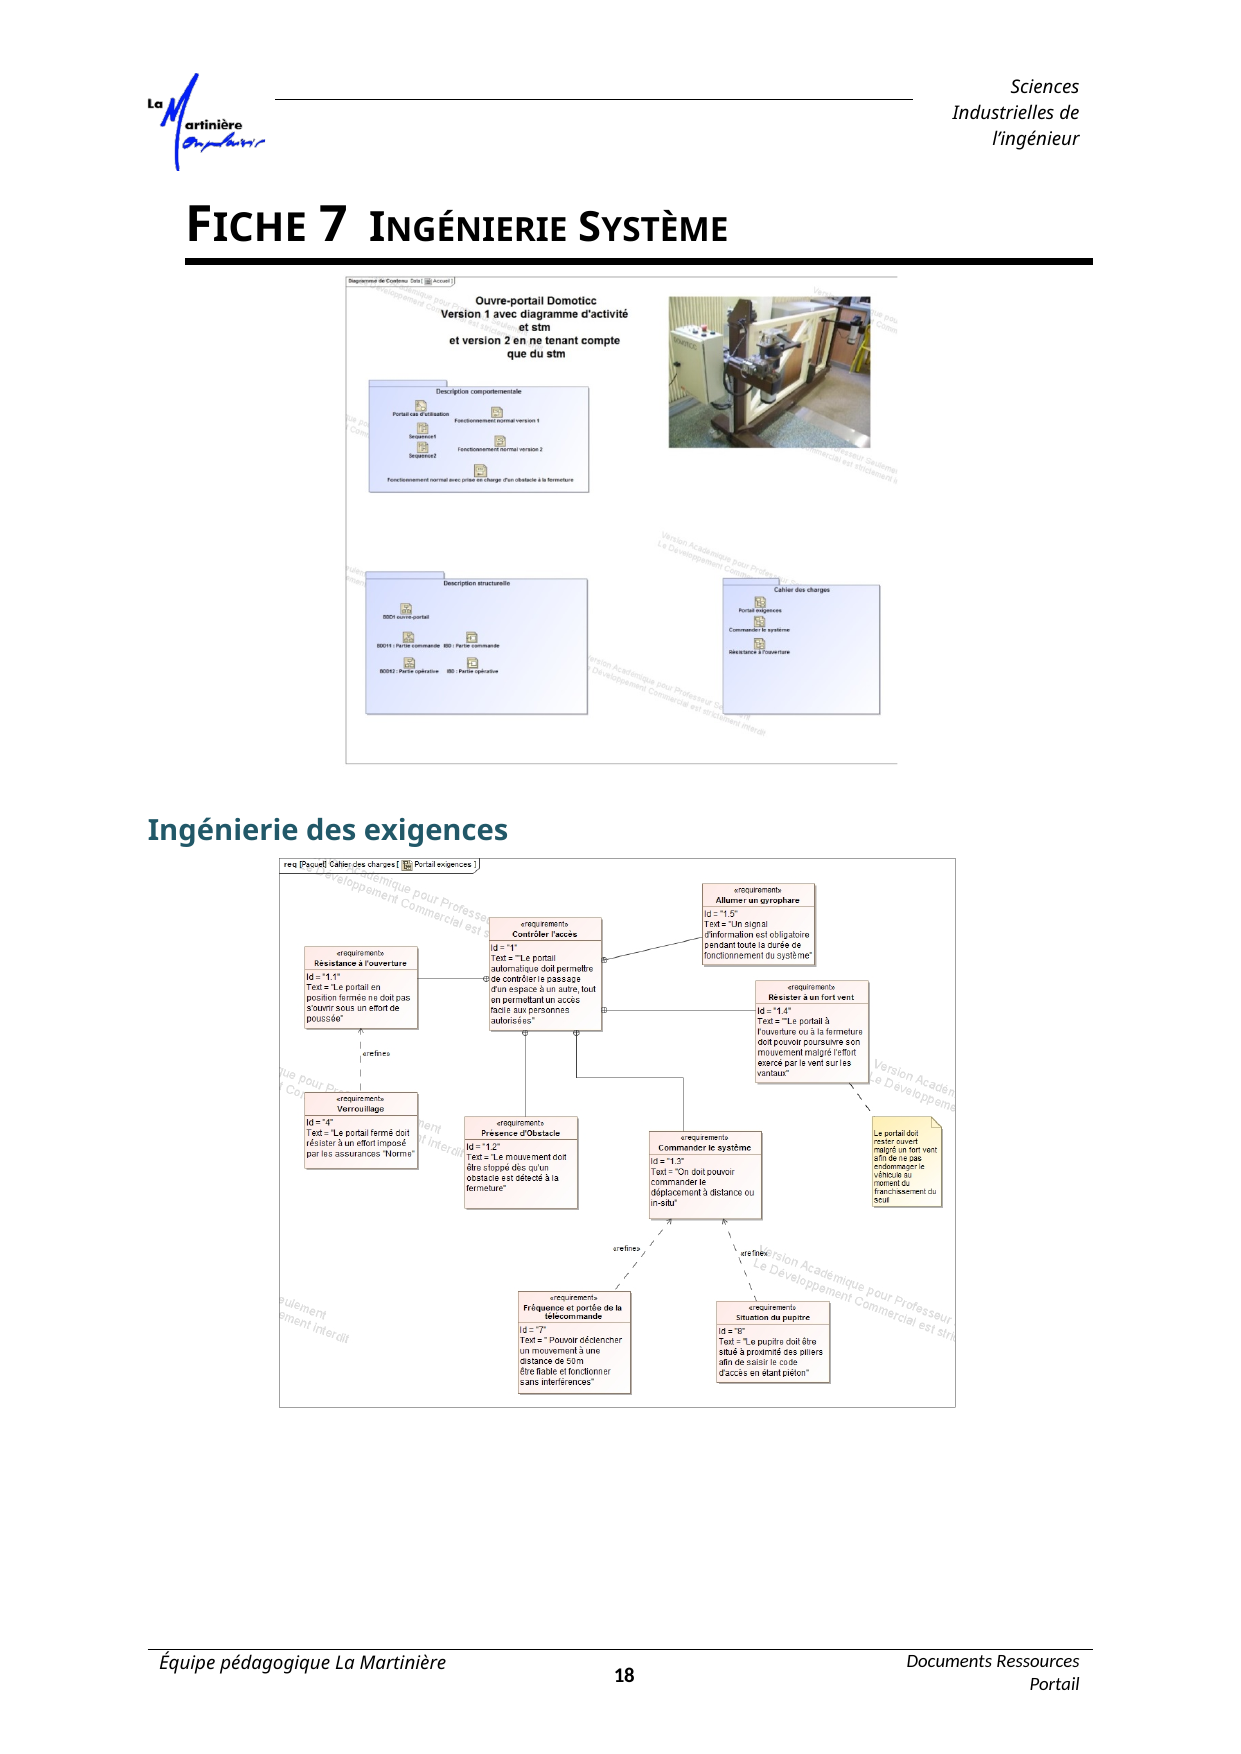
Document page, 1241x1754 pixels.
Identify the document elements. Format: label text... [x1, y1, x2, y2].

subtitle Ingénierie des exigences [148, 809, 1093, 848]
picture [275, 854, 965, 1417]
picture [147, 73, 266, 171]
subtitle Ingénierie Système [185, 188, 1093, 258]
picture [343, 275, 898, 770]
